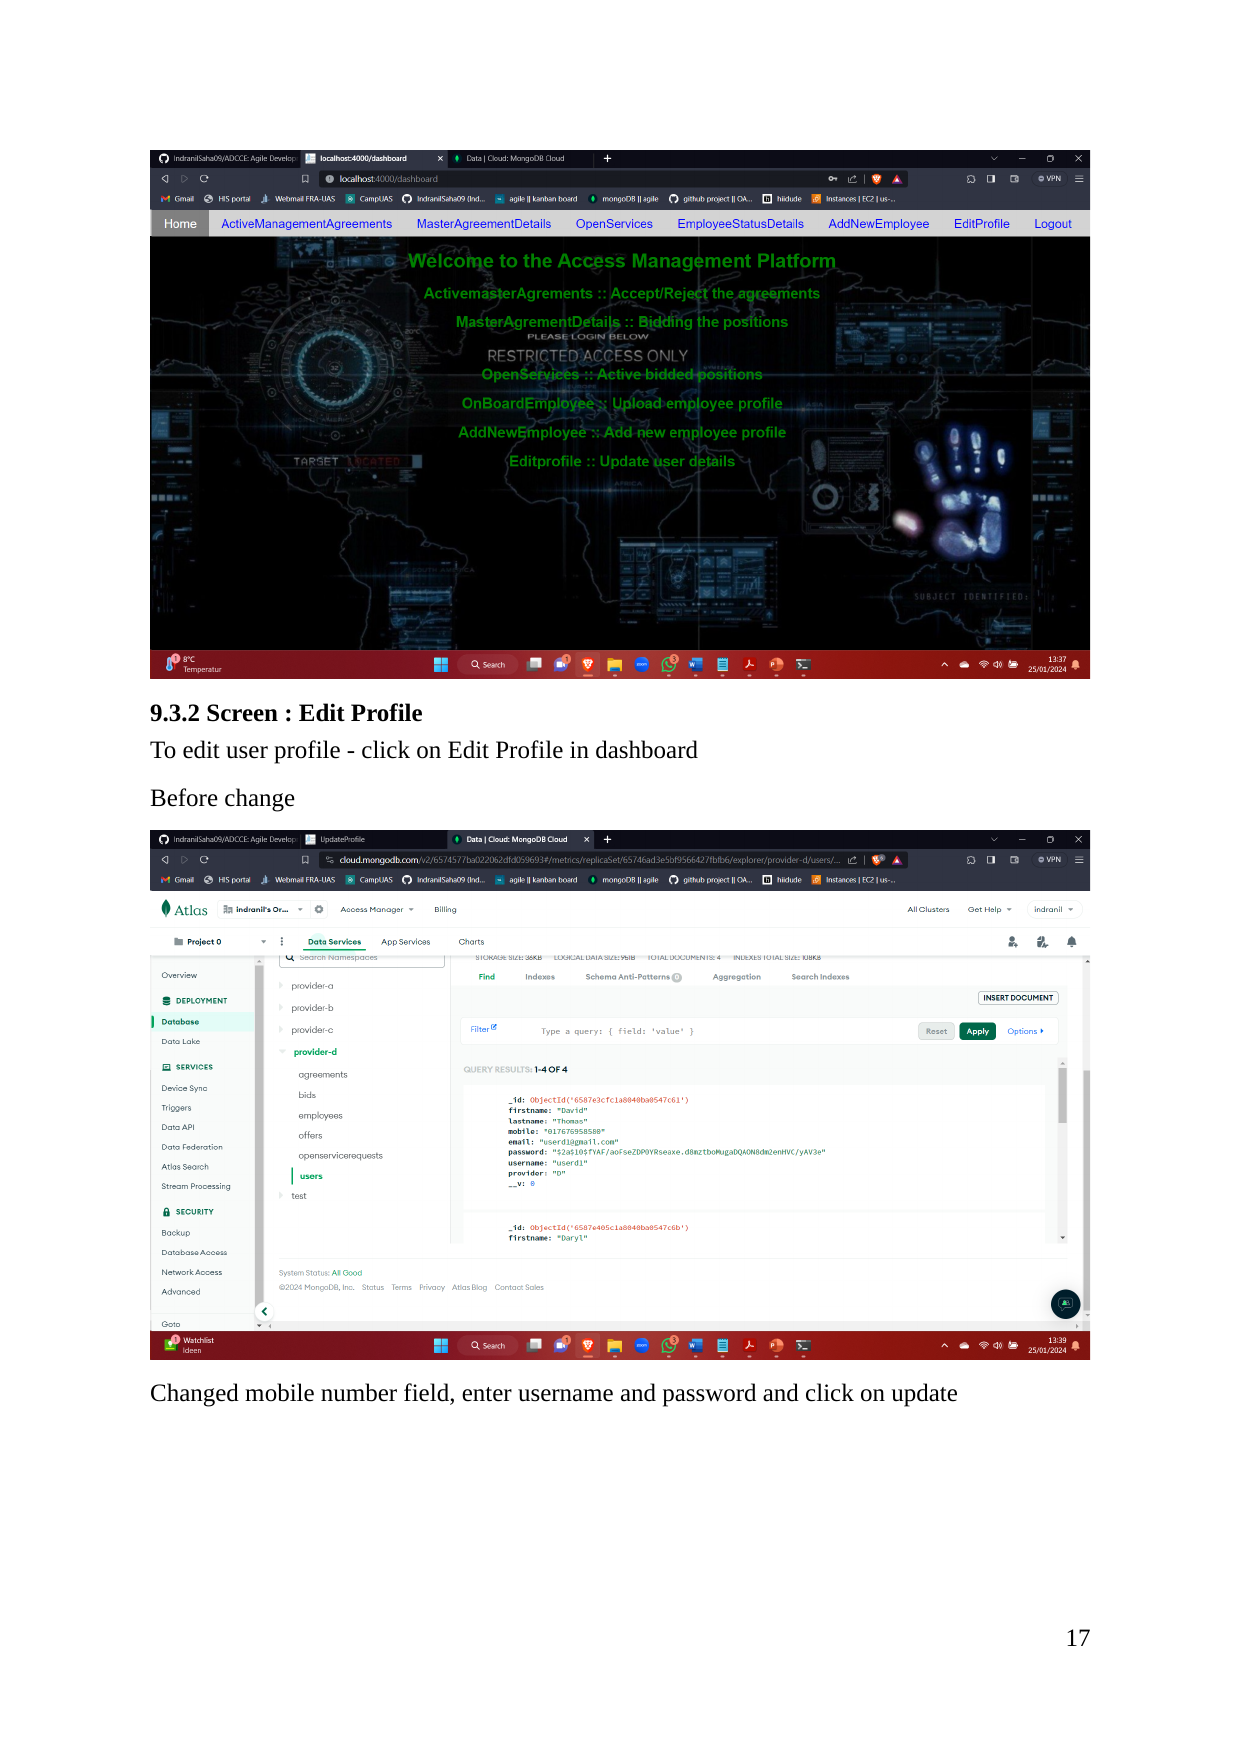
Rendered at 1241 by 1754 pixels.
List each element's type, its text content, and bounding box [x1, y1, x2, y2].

subtitle 9.3.2 Screen : Edit Profile [150, 698, 1090, 727]
text Before change [150, 783, 1090, 812]
picture [150, 150, 1091, 679]
text To edit user profile - click on Edit Profile in dashboard [150, 735, 1090, 764]
text Changed mobile number field, enter username and password and click on update [150, 1378, 1090, 1407]
picture [150, 830, 1091, 1360]
